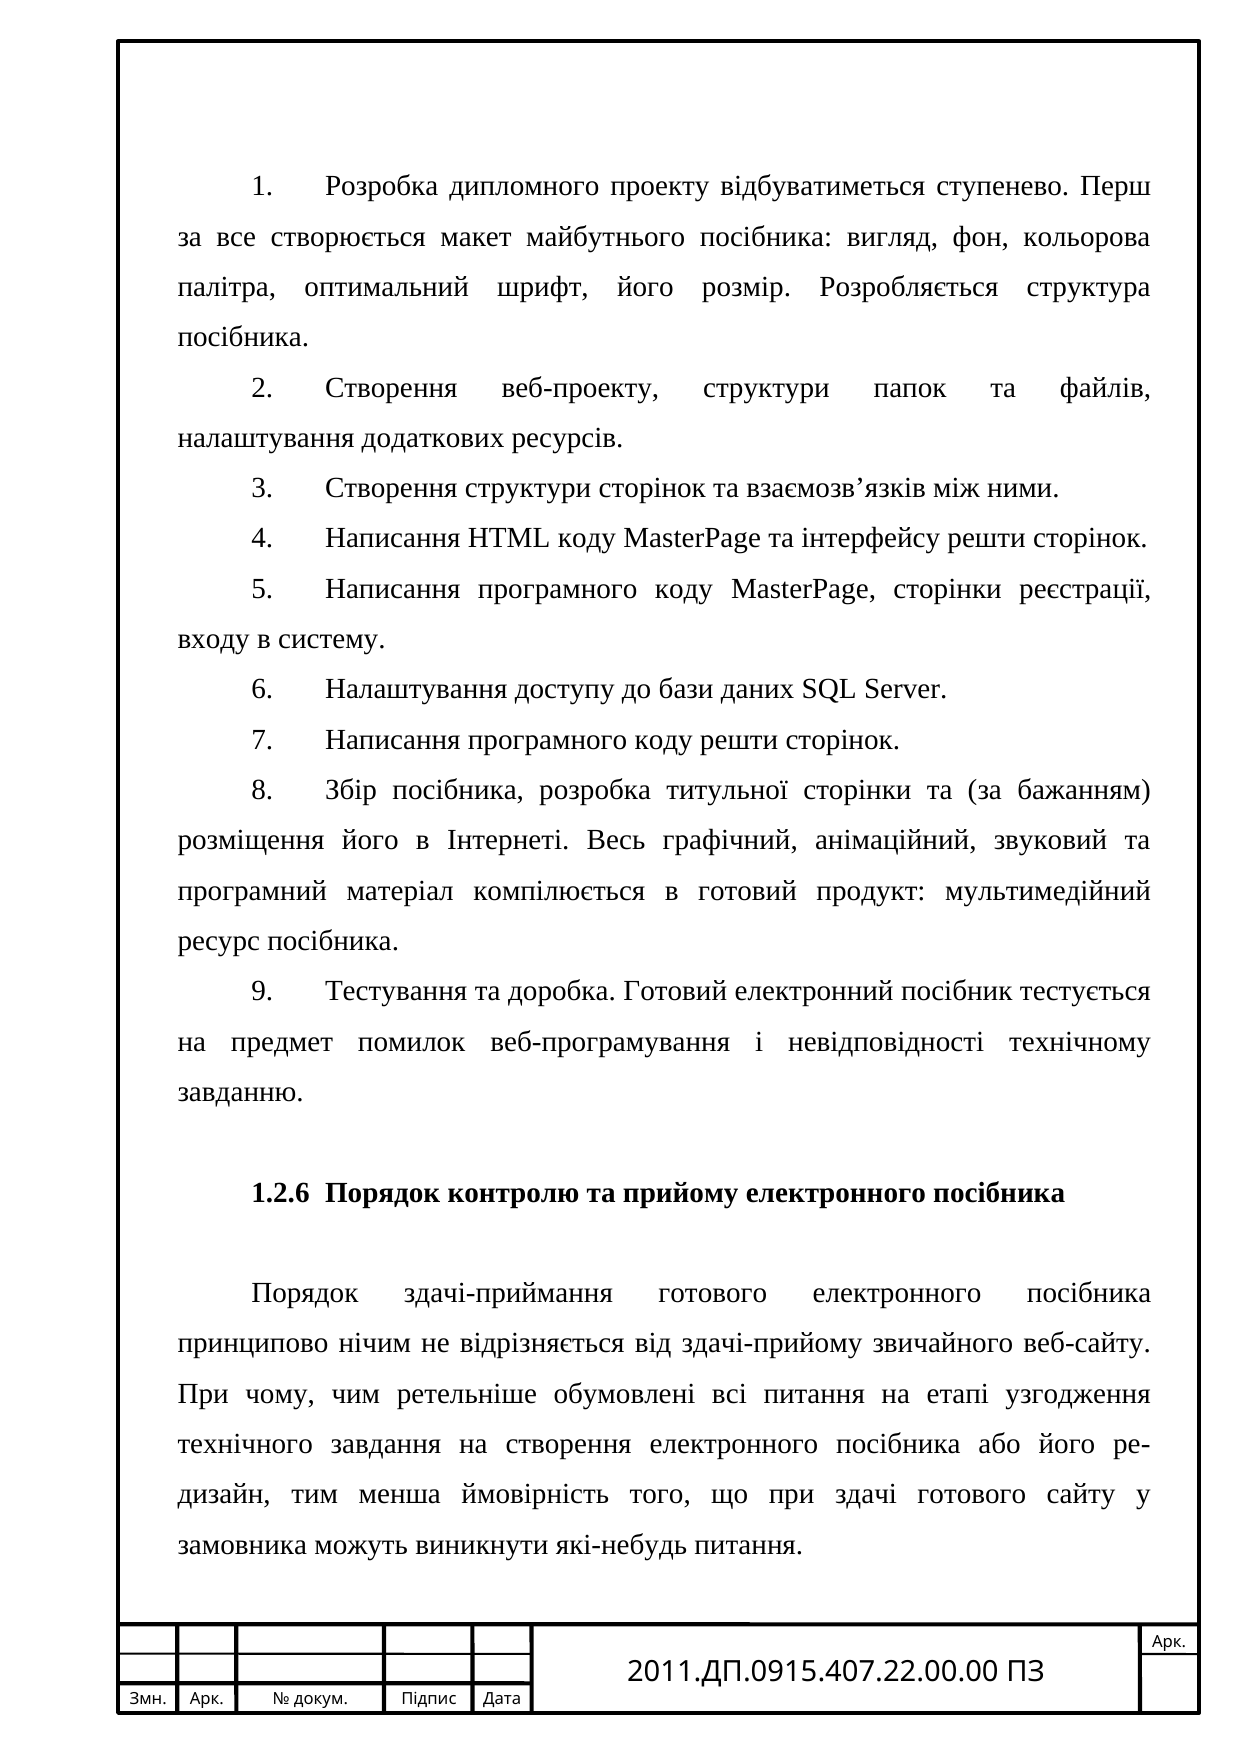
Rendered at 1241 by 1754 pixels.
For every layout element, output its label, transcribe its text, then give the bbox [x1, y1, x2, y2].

list Порядок контролю та прийому електронного посібника [177, 1175, 1152, 1208]
list Створення веб-проекту, структури папок та файлів, налаштування додаткових ресурсів. [177, 370, 1152, 453]
list Налаштування доступу до бази даних SQL Server. [177, 672, 1152, 705]
list Написання програмного коду MasterPage, сторінки реєстрації, входу в систему. [177, 571, 1152, 655]
list Тестування та доробка. Готовий електронний посібник тестується на предмет помилок веб-програмування і невідповідності технічному завданню. [177, 973, 1152, 1108]
list Збір посібника, розробка титульної сторінки та (за бажанням) розміщення його в Інтернеті. Весь графічний, анімаційний, звуковий та програмний матеріал компілюється в готовий продукт: мультимедійний ресурс посібника. [177, 772, 1152, 957]
list Створення структури сторінок та взаємозв’язків між ними. [177, 470, 1152, 504]
list Розробка дипломного проекту відбуватиметься ступенево. Перш за все створюється макет майбутнього посібника: вигляд, фон, кольорова палітра, оптимальний шрифт, його розмір. Розробляється структура посібника. [177, 168, 1152, 353]
text Порядок здачі-приймання готового електронного посібника принципово нічим не відрізняється від здачі-прийому звичайного веб-сайту. При чому, чим ретельніше обумовлені всі питання на етапі узгодження технічного завдання на створення електронного посібника або його ре-дизайн, тим менша ймовірність того, що при здачі готового сайту у замовника можуть виникнути які-небудь питання. [177, 1275, 1152, 1560]
list Написання програмного коду решти сторінок. [177, 722, 1152, 755]
list Написання HTML коду MasterPage та інтерфейсу решти сторінок. [177, 521, 1152, 554]
